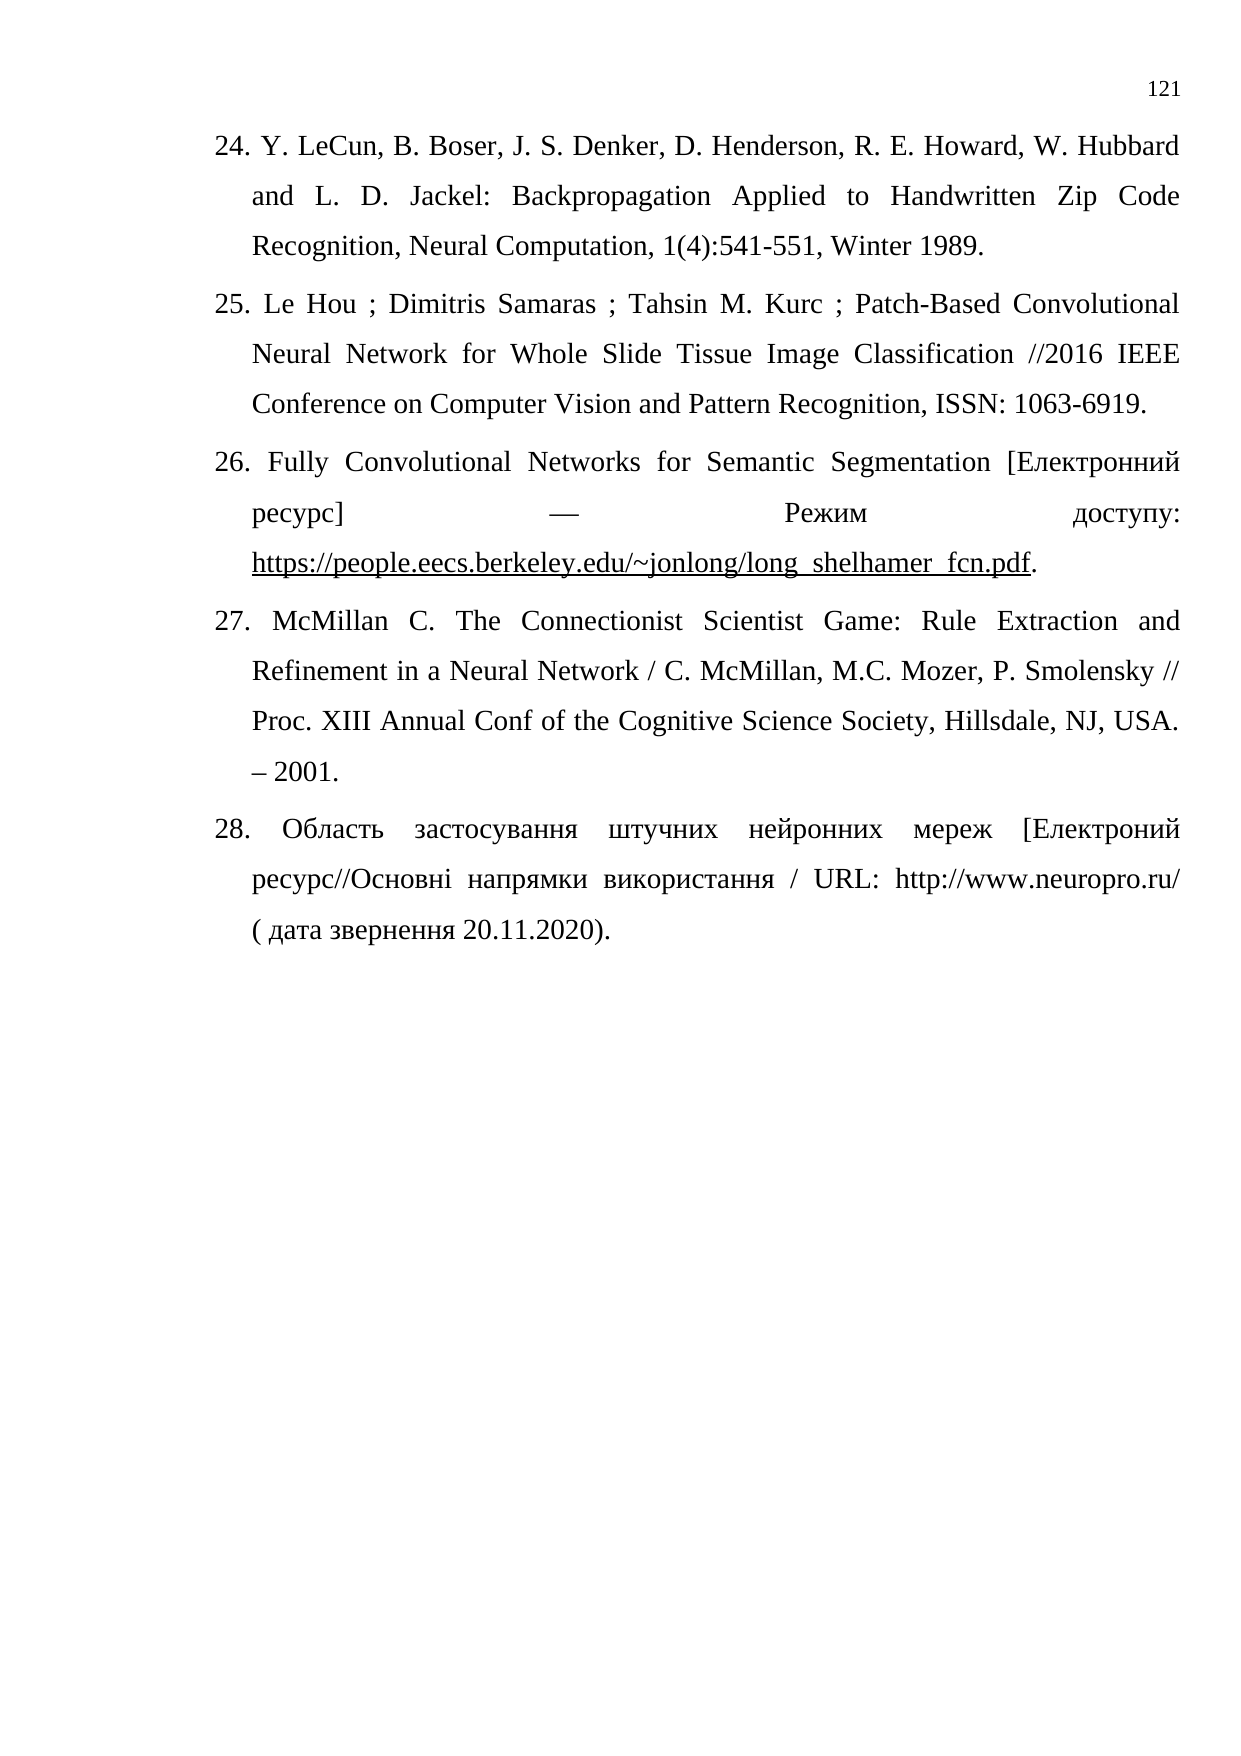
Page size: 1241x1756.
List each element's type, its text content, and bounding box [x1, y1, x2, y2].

list Область застосування штучних нейронних мереж [Електроний ресурс//Основні напрямки використання / URL: http://www.neuropro.ru/ ( дата звернення 20.11.2020). [214, 811, 1181, 946]
list Le Hou ; Dimitris Samaras ; Tahsin M. Kurc ; Patch-Based Convolutional Neural Network for Whole Slide Tissue Image Classification //2016 IEEE Conference on Computer Vision and Pattern Recognition, ISSN: 1063-6919. [214, 286, 1181, 420]
list McMillan C. The Connectionist Scientist Game: Rule Extraction and Refinement in a Neural Network / C. McMillan, M.C. Mozer, P. Smolensky // Proc. XIII Annual Conf of the Cognitive Science Society, Hillsdale, NJ, USA. – 2001. [214, 603, 1181, 787]
list Fully Convolutional Networks for Semantic Segmentation [Електронний ресурс] — Режим доступу: https://people.eecs.berkeley.edu/~jonlong/long_shelhamer_fcn.pdf. [214, 444, 1181, 578]
list Y. LeCun, B. Boser, J. S. Denker, D. Henderson, R. E. Howard, W. Hubbard and L. D. Jackel: Backpropagation Applied to Handwritten Zip Code Recognition, Neural Computation, 1(4):541-551, Winter 1989. [214, 128, 1181, 262]
